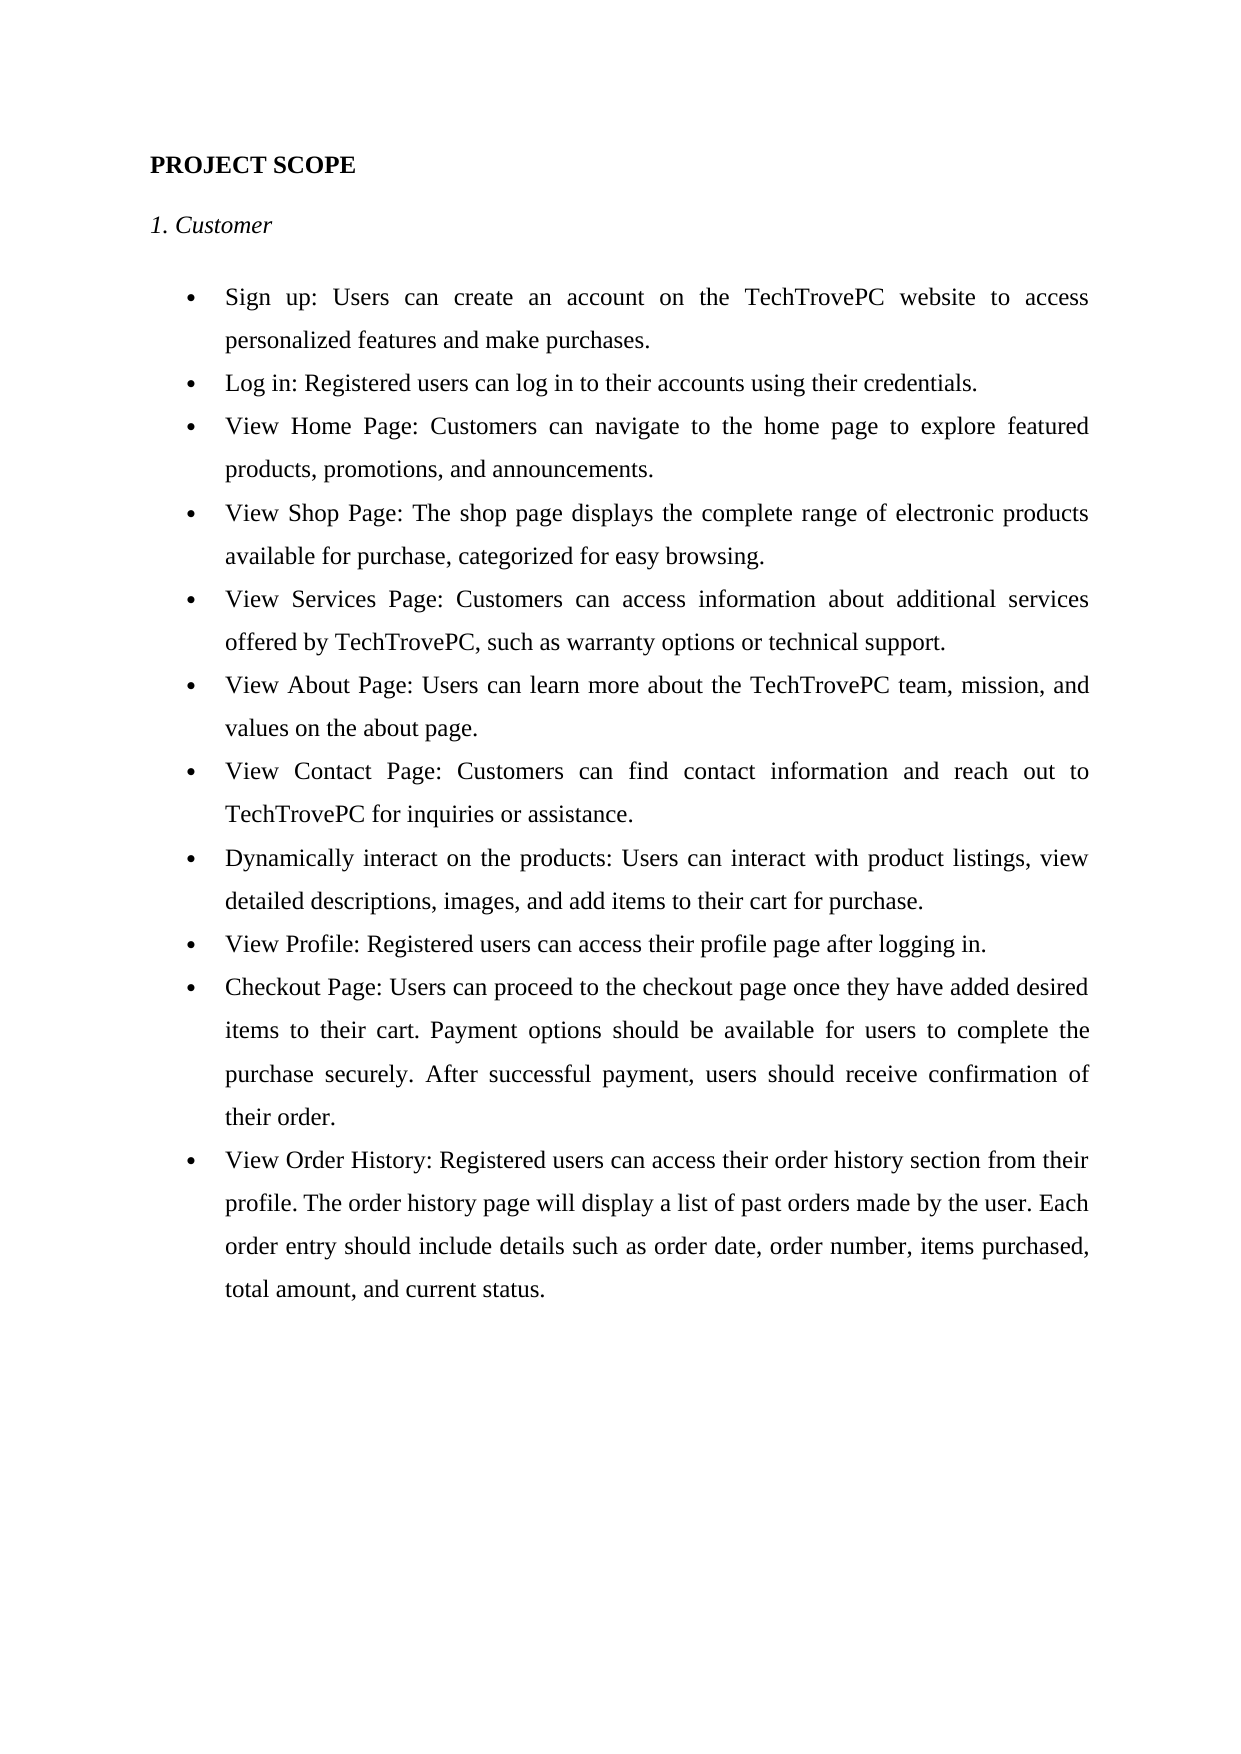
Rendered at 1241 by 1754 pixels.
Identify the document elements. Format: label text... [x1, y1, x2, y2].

list View About Page: Users can learn more about the TechTrovePC team, mission, and values on the about page. [187, 670, 1090, 742]
list View Profile: Registered users can access their profile page after logging in. [187, 929, 1090, 958]
list Dynamically interact on the products: Users can interact with product listings, view detailed descriptions, images, and add items to their cart for purchase. [187, 843, 1090, 914]
text PROJECT SCOPE [150, 150, 1090, 179]
list View Services Page: Customers can access information about additional services offered by TechTrovePC, such as warranty options or technical support. [187, 584, 1090, 656]
text 1. Customer [150, 210, 1090, 238]
list Log in: Registered users can log in to their accounts using their credentials. [187, 368, 1090, 397]
list View Contact Page: Customers can find contact information and reach out to TechTrovePC for inquiries or assistance. [187, 756, 1090, 828]
list Sign up: Users can create an account on the TechTrovePC website to access personalized features and make purchases. [187, 282, 1090, 354]
list View Shop Page: The shop page displays the complete range of electronic products available for purchase, categorized for easy browsing. [187, 498, 1090, 569]
list View Home Page: Customers can navigate to the home page to explore featured products, promotions, and announcements. [187, 411, 1090, 483]
list Checkout Page: Users can proceed to the checkout page once they have added desired items to their cart. Payment options should be available for users to complete the purchase securely. After successful payment, users should receive confirmation of their order. [187, 972, 1090, 1131]
list View Order History: Registered users can access their order history section from their profile. The order history page will display a list of past orders made by the user. Each order entry should include details such as order date, order number, items purchased, total amount, and current status. [187, 1145, 1090, 1303]
